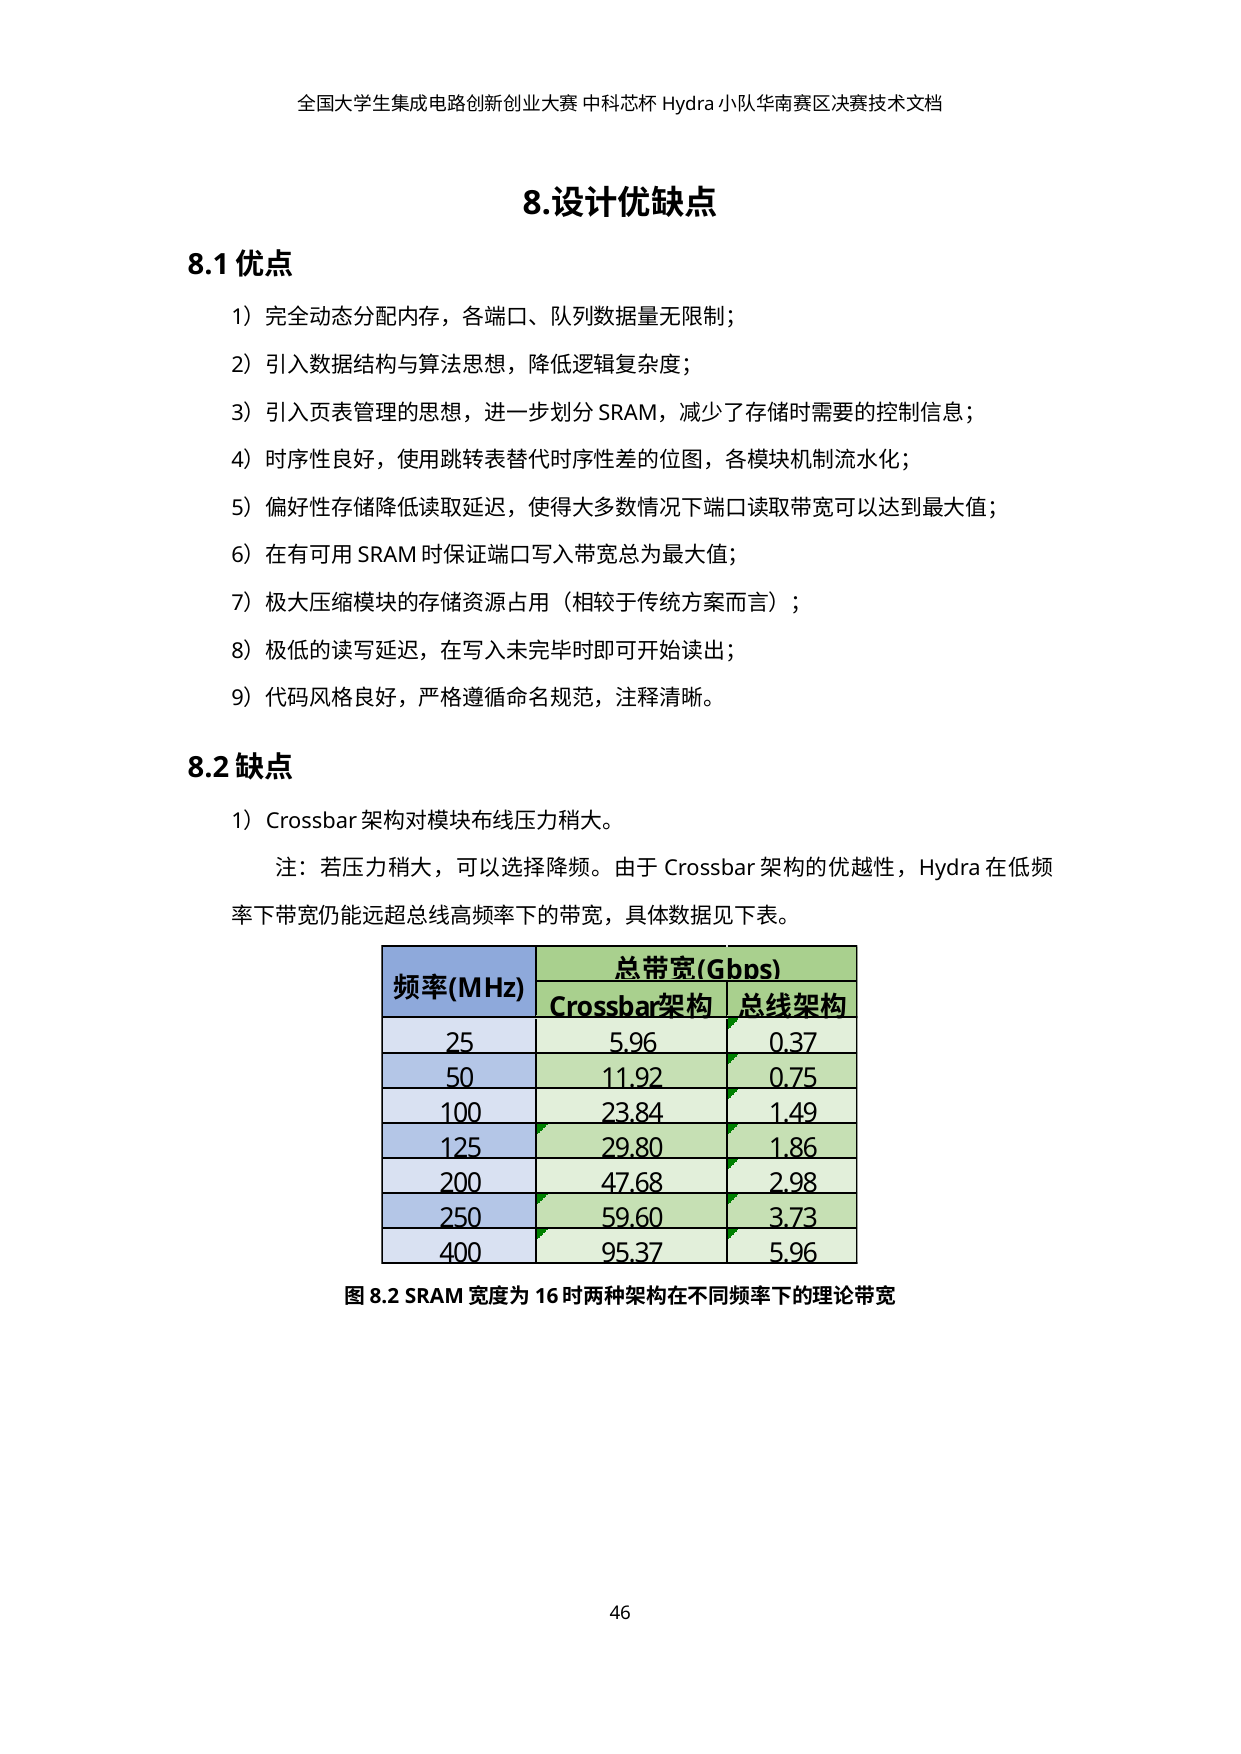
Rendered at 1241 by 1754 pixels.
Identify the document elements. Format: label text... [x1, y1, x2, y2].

text 2）引入数据结构与算法思想，降低逻辑复杂度； [187, 347, 1053, 379]
text 8）极低的读写延迟，在写入未完毕时即可开始读出； [187, 633, 1053, 664]
text 1）Crossbar架构对模块布线压力稍大。 [187, 803, 1053, 834]
text 6）在有可用SRAM时保证端口写入带宽总为最大值； [187, 537, 1053, 569]
subtitle 8.2缺点 [187, 744, 1053, 786]
subtitle 8.设计优缺点 [187, 176, 1053, 224]
text 5）偏好性存储降低读取延迟，使得大多数情况下端口读取带宽可以达到最大值； [187, 490, 1053, 522]
text 3）引入页表管理的思想，进一步划分SRAM，减少了存储时需要的控制信息； [187, 394, 1053, 426]
text 1）完全动态分配内存，各端口、队列数据量无限制； [187, 299, 1053, 331]
text 注：若压力稍大，可以选择降频。由于Crossbar架构的优越性，Hydra在低频率下带宽仍能远超总线高频率下的带宽，具体数据见下表。 [231, 850, 1053, 929]
text 7）极大压缩模块的存储资源占用（相较于传统方案而言）； [187, 585, 1053, 617]
subtitle 8.1优点 [187, 241, 1053, 283]
text 4）时序性良好，使用跳转表替代时序性差的位图，各模块机制流水化； [187, 442, 1053, 474]
text 9）代码风格良好，严格遵循命名规范，注释清晰。 [187, 680, 1053, 712]
